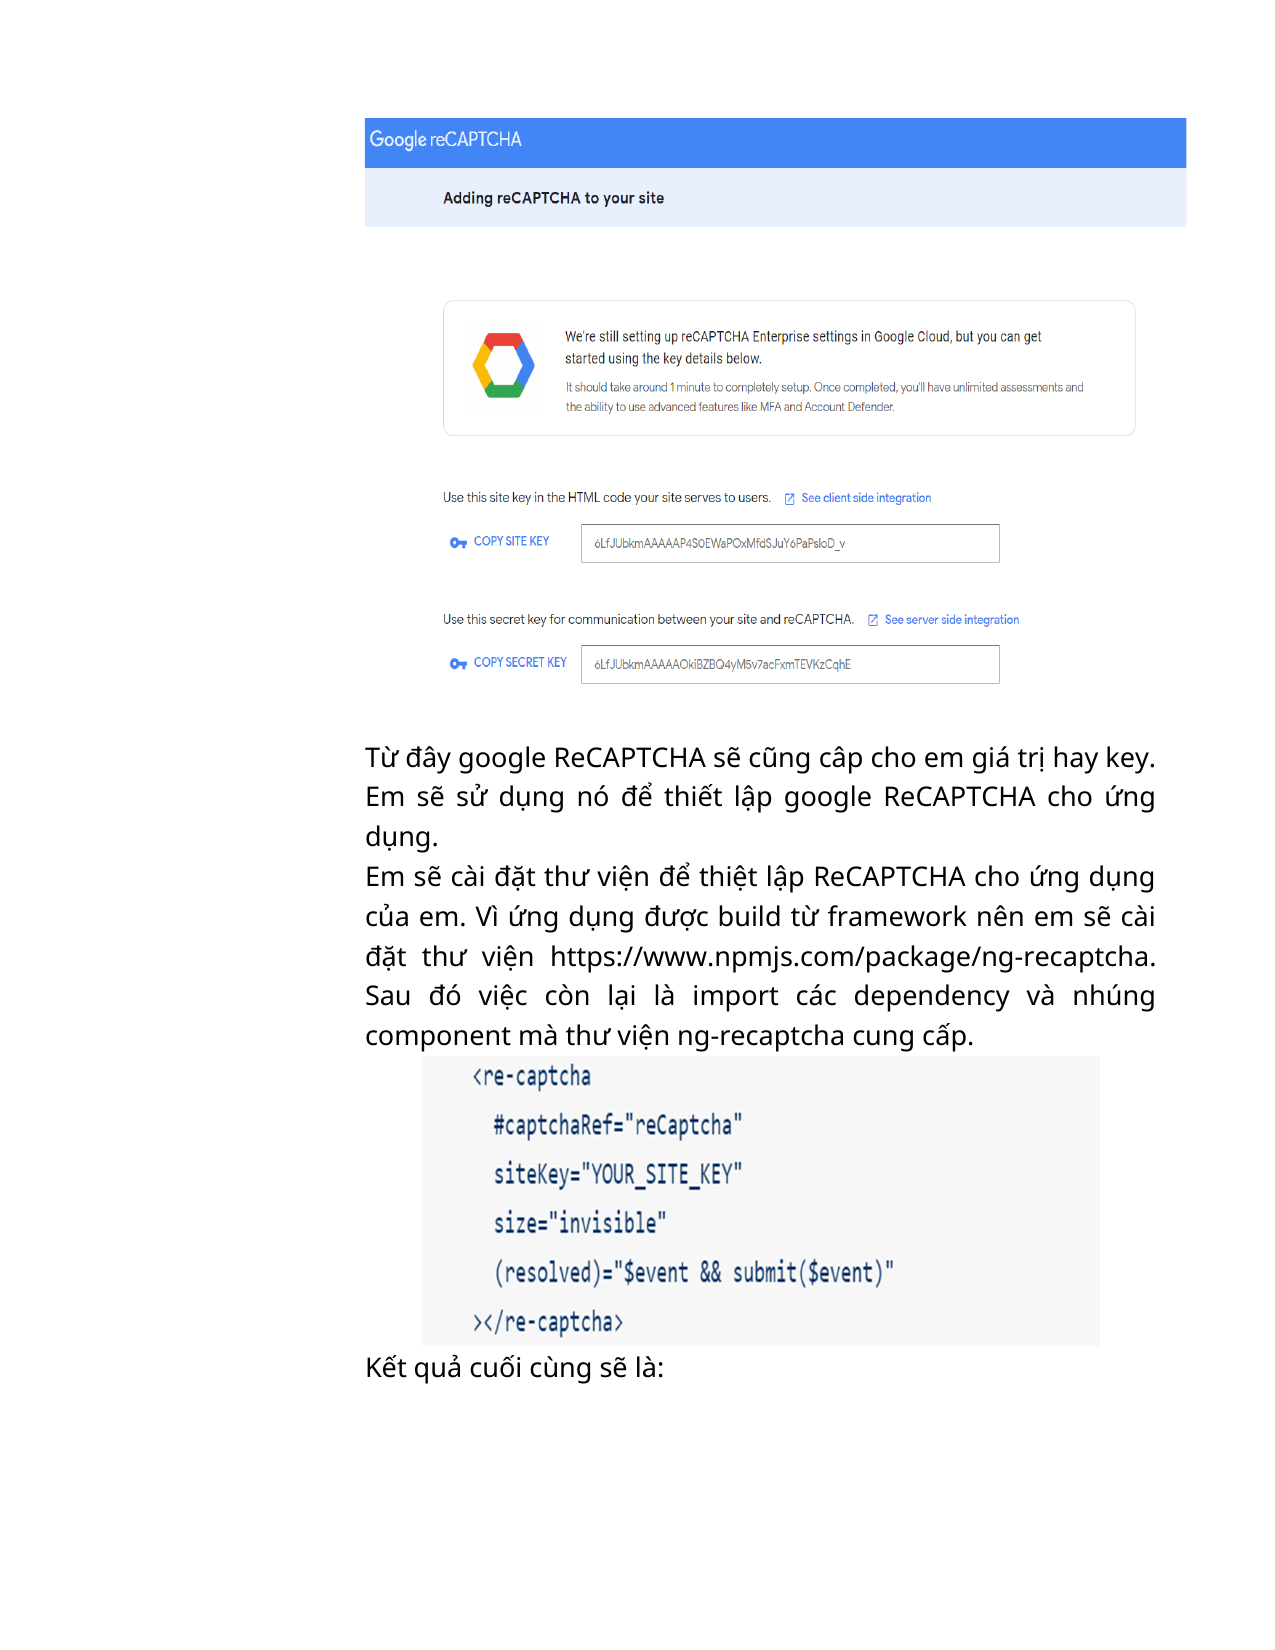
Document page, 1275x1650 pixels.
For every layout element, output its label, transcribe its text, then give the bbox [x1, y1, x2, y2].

picture [364, 118, 1187, 736]
list Từ đây google ReCAPTCHA sẽ cũng câp cho em giá trị hay key. Em sẽ sử dụng nó để thiết lập google ReCAPTCHA cho ứng dụng. [365, 738, 1157, 854]
list Em sẽ cài đặt thư viện để thiệt lập ReCAPTCHA cho ứng dụng của em. Vì ứng dụng được build từ framework nên em sẽ cài đặt thư viện https://www.npmjs.com/package/ng-recaptcha. Sau đó việc còn lại là import các dependency và nhúng component mà thư viện ng-recaptcha cung cấp. [365, 857, 1157, 1053]
picture [421, 1056, 1100, 1346]
list Kết quả cuối cùng sẽ là: [365, 1348, 1157, 1385]
